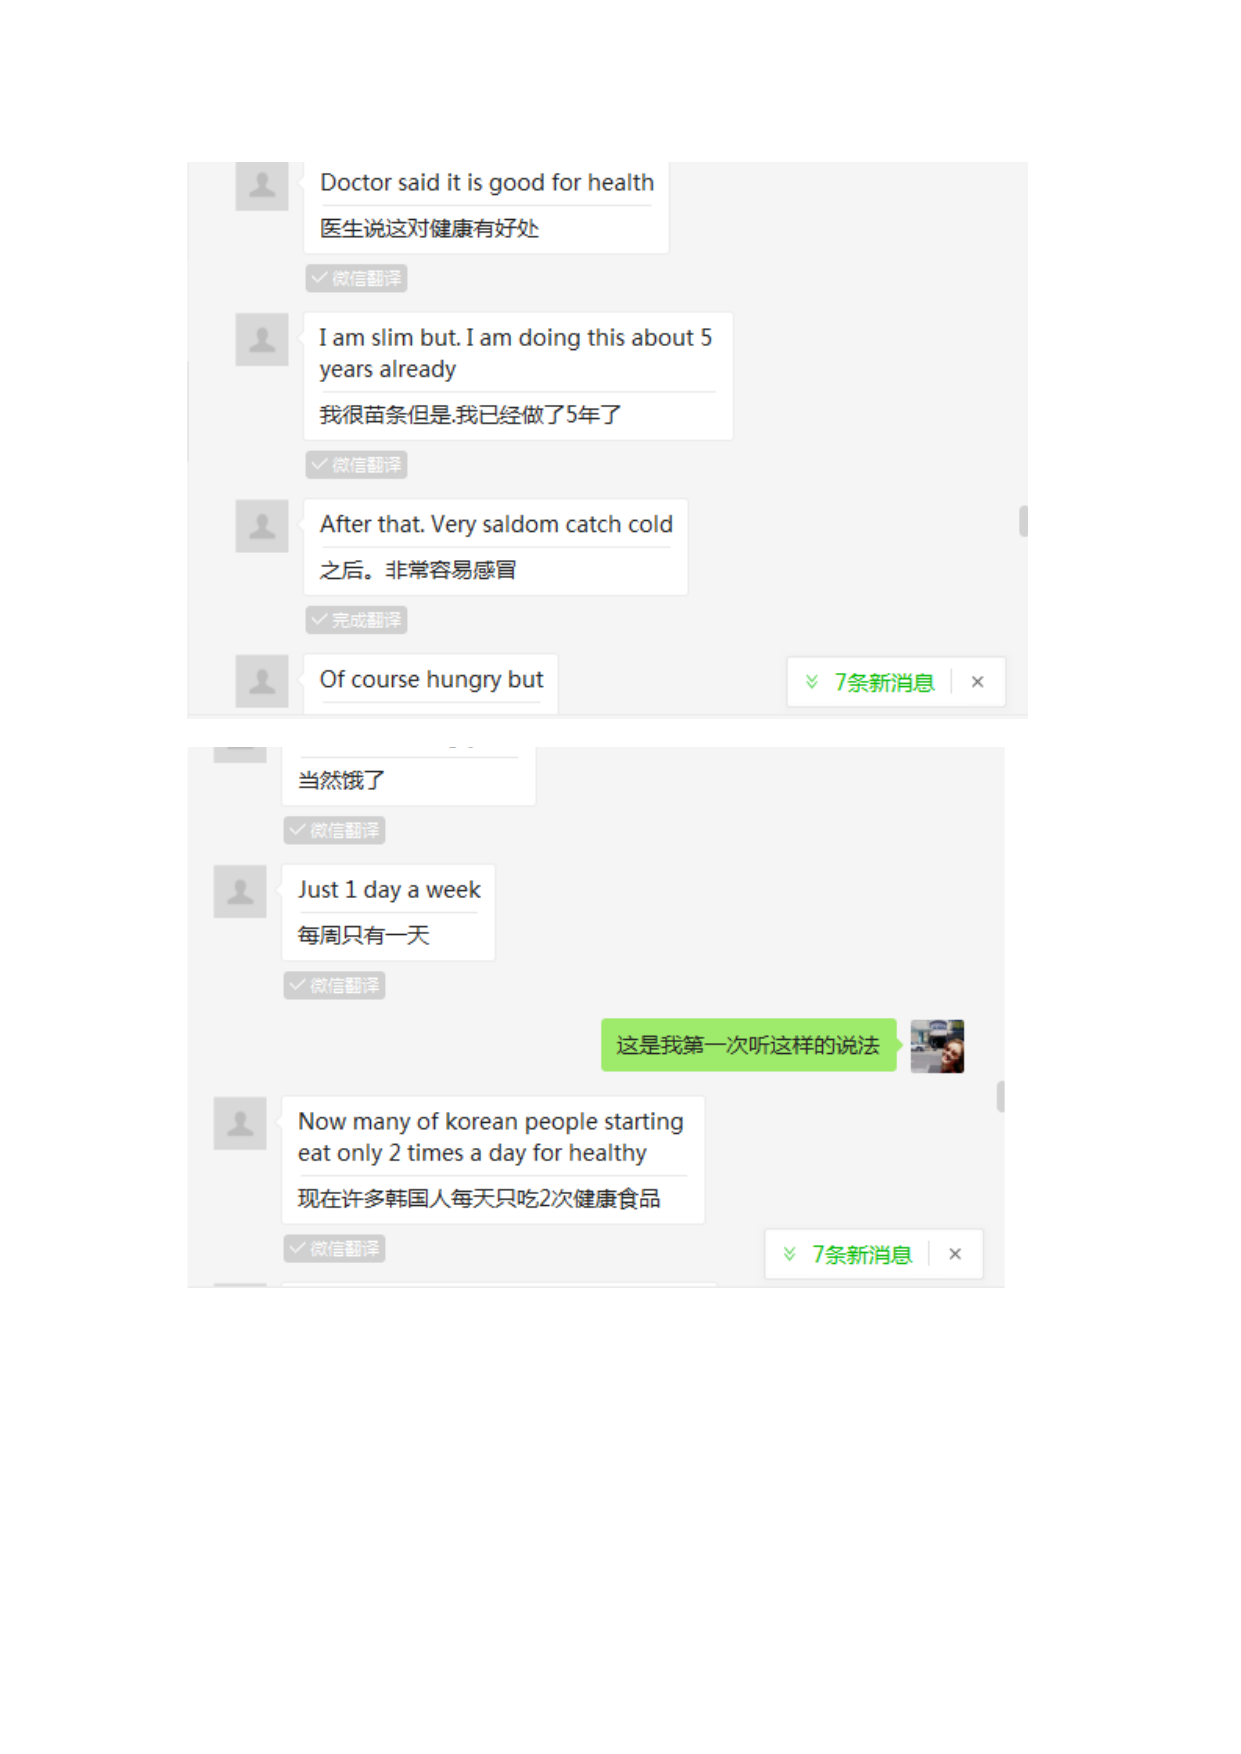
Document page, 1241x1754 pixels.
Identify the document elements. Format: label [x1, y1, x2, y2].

picture [187, 162, 1028, 719]
picture [187, 747, 1005, 1288]
